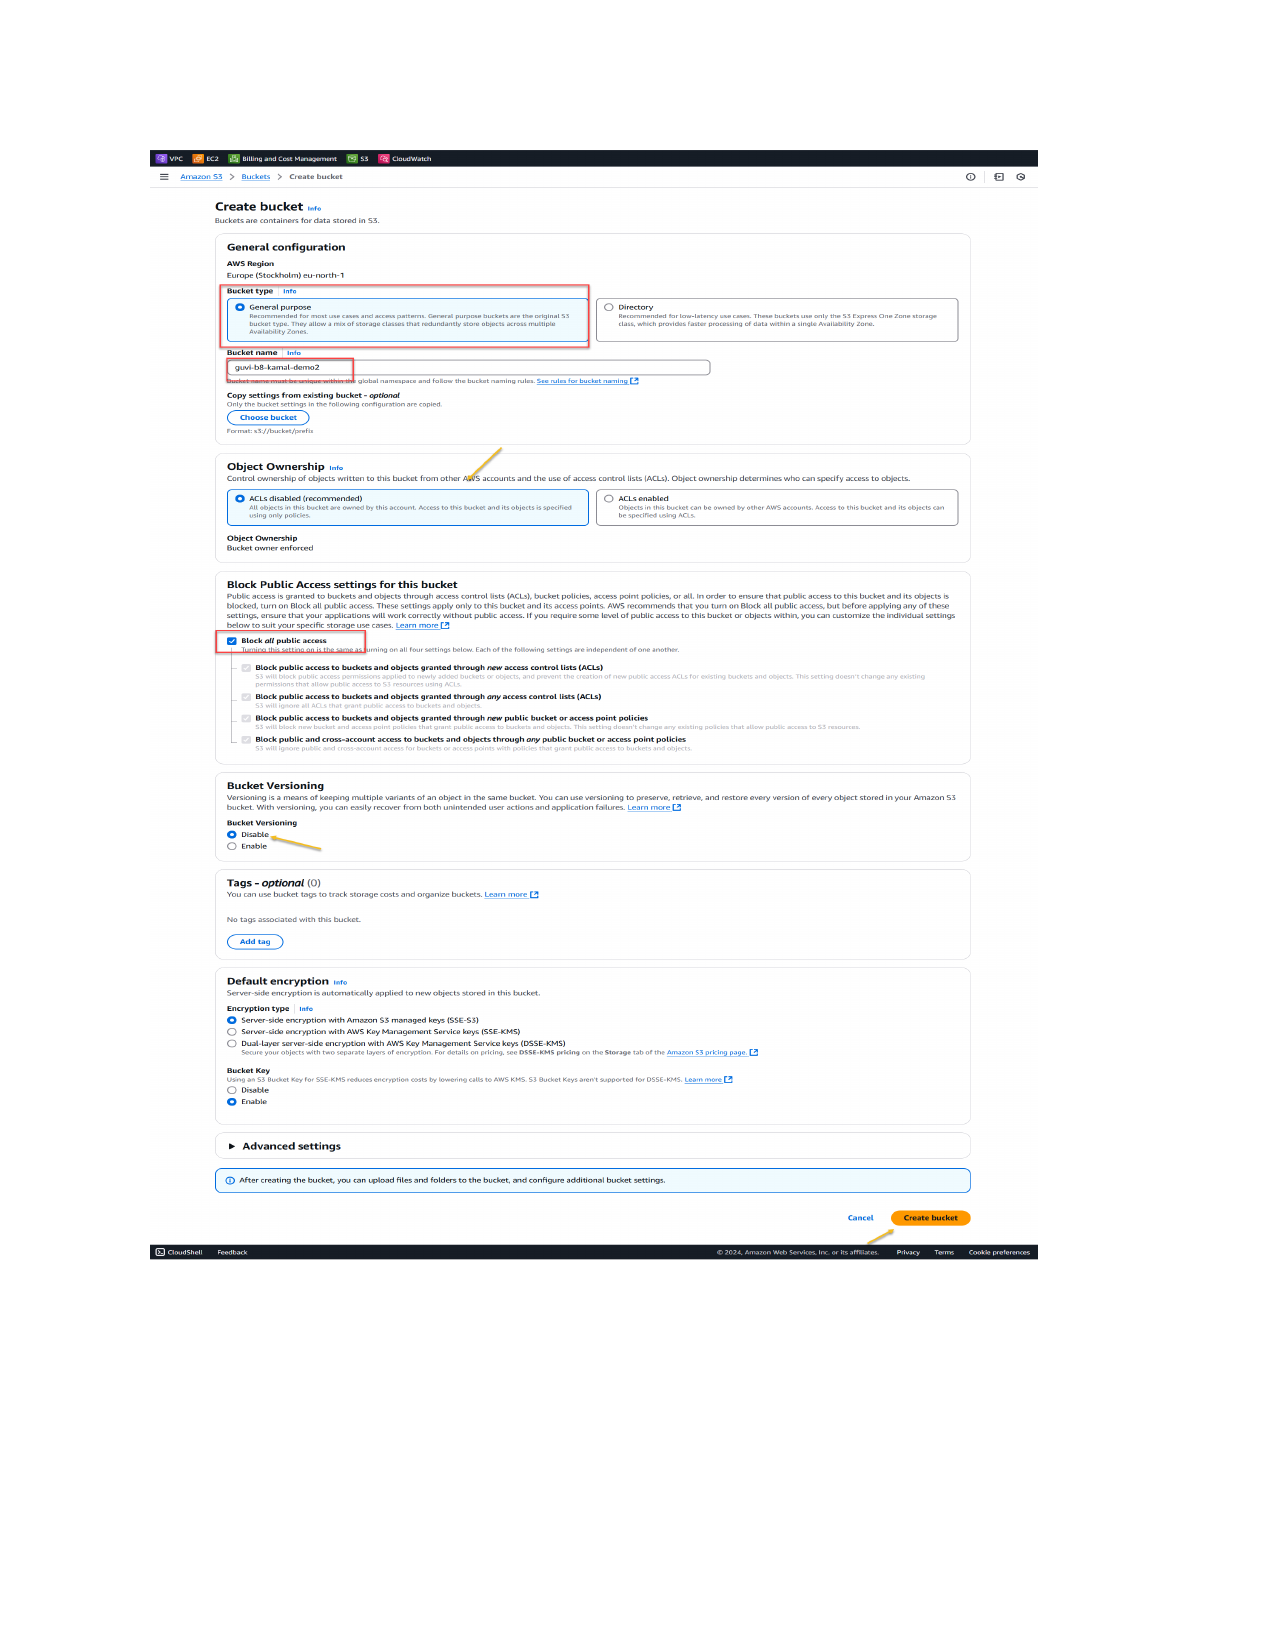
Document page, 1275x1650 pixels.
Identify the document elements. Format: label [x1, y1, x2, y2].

picture [150, 150, 1038, 1260]
